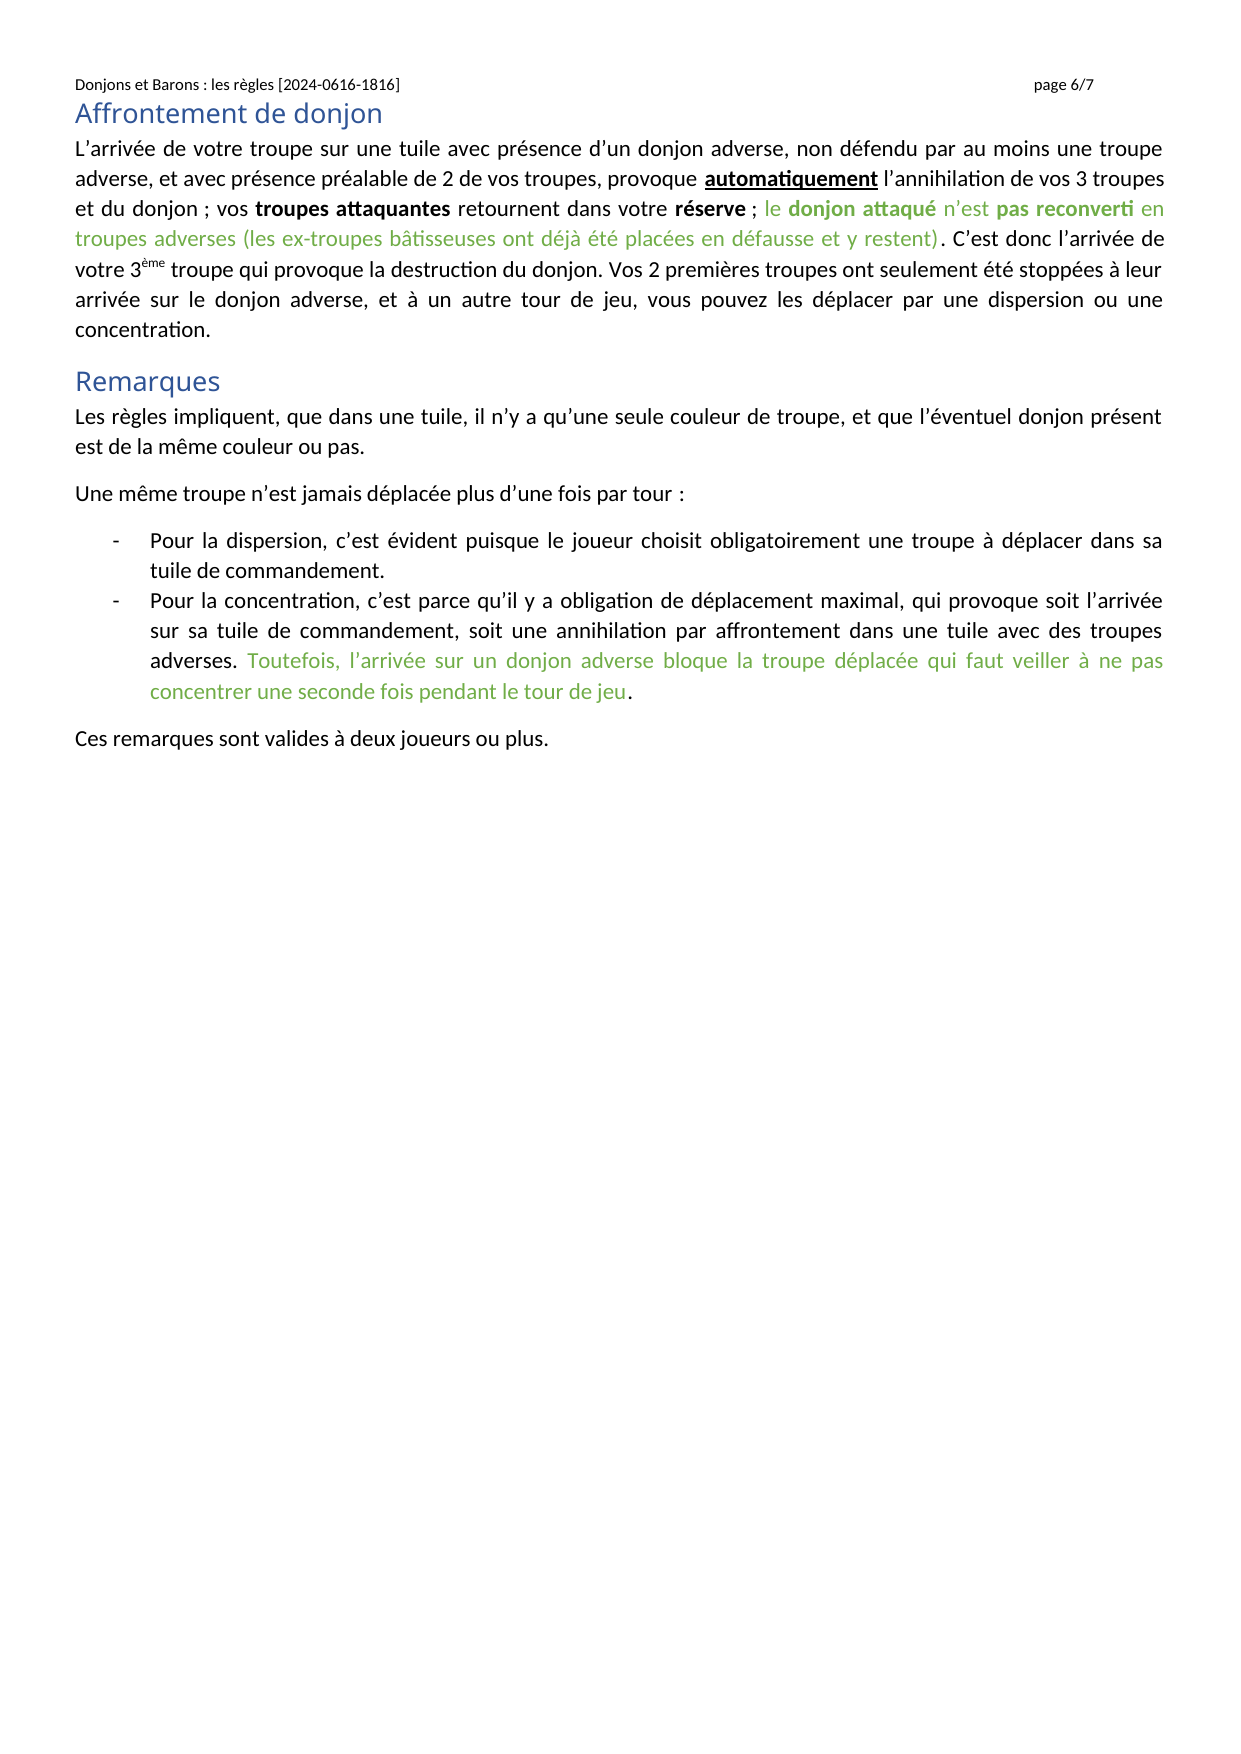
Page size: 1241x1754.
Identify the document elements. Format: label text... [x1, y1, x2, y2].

text Une même troupe n’est jamais déplacée plus d’une fois par tour : [75, 479, 1165, 507]
list Pour la concentration, c’est parce qu’il y a obligation de déplacement maximal, qui provoque soit l’arrivée sur sa tuile de commandement, soit une annihilation par affrontement dans une tuile avec des troupes adverses. Toutefois, l’arrivée sur un donjon adverse bloque la troupe déplacée qui faut veiller à ne pas concentrer une seconde fois pendant le tour de jeu. [112, 586, 1165, 705]
list Pour la dispersion, c’est évident puisque le joueur choisit obligatoirement une troupe à déplacer dans sa tuile de commandement. [112, 526, 1165, 584]
text Les règles impliquent, que dans une tuile, il n’y a qu’une seule couleur de troupe, et que l’éventuel donjon présent est de la même couleur ou pas. [75, 402, 1165, 460]
subtitle Remarques [75, 362, 1165, 399]
text L’arrivée de votre troupe sur une tuile avec présence d’un donjon adverse, non défendu par au moins une troupe adverse, et avec présence préalable de 2 de vos troupes, provoque automatiquement l’annihilation de vos 3 troupes et du donjon ; vos troupes attaquantes retournent dans votre réserve ; le donjon attaqué n’est pas reconverti en troupes adverses (les ex-troupes bâtisseuses ont déjà été placées en défausse et y restent). C’est donc l’arrivée de votre 3ème troupe qui provoque la destruction du donjon. Vos 2 premières troupes ont seulement été stoppées à leur arrivée sur le donjon adverse, et à un autre tour de jeu, vous pouvez les déplacer par une dispersion ou une concentration. [75, 134, 1165, 343]
subtitle Affrontement de donjon [75, 94, 1165, 131]
text Ces remarques sont valides à deux joueurs ou plus. [75, 724, 1165, 752]
